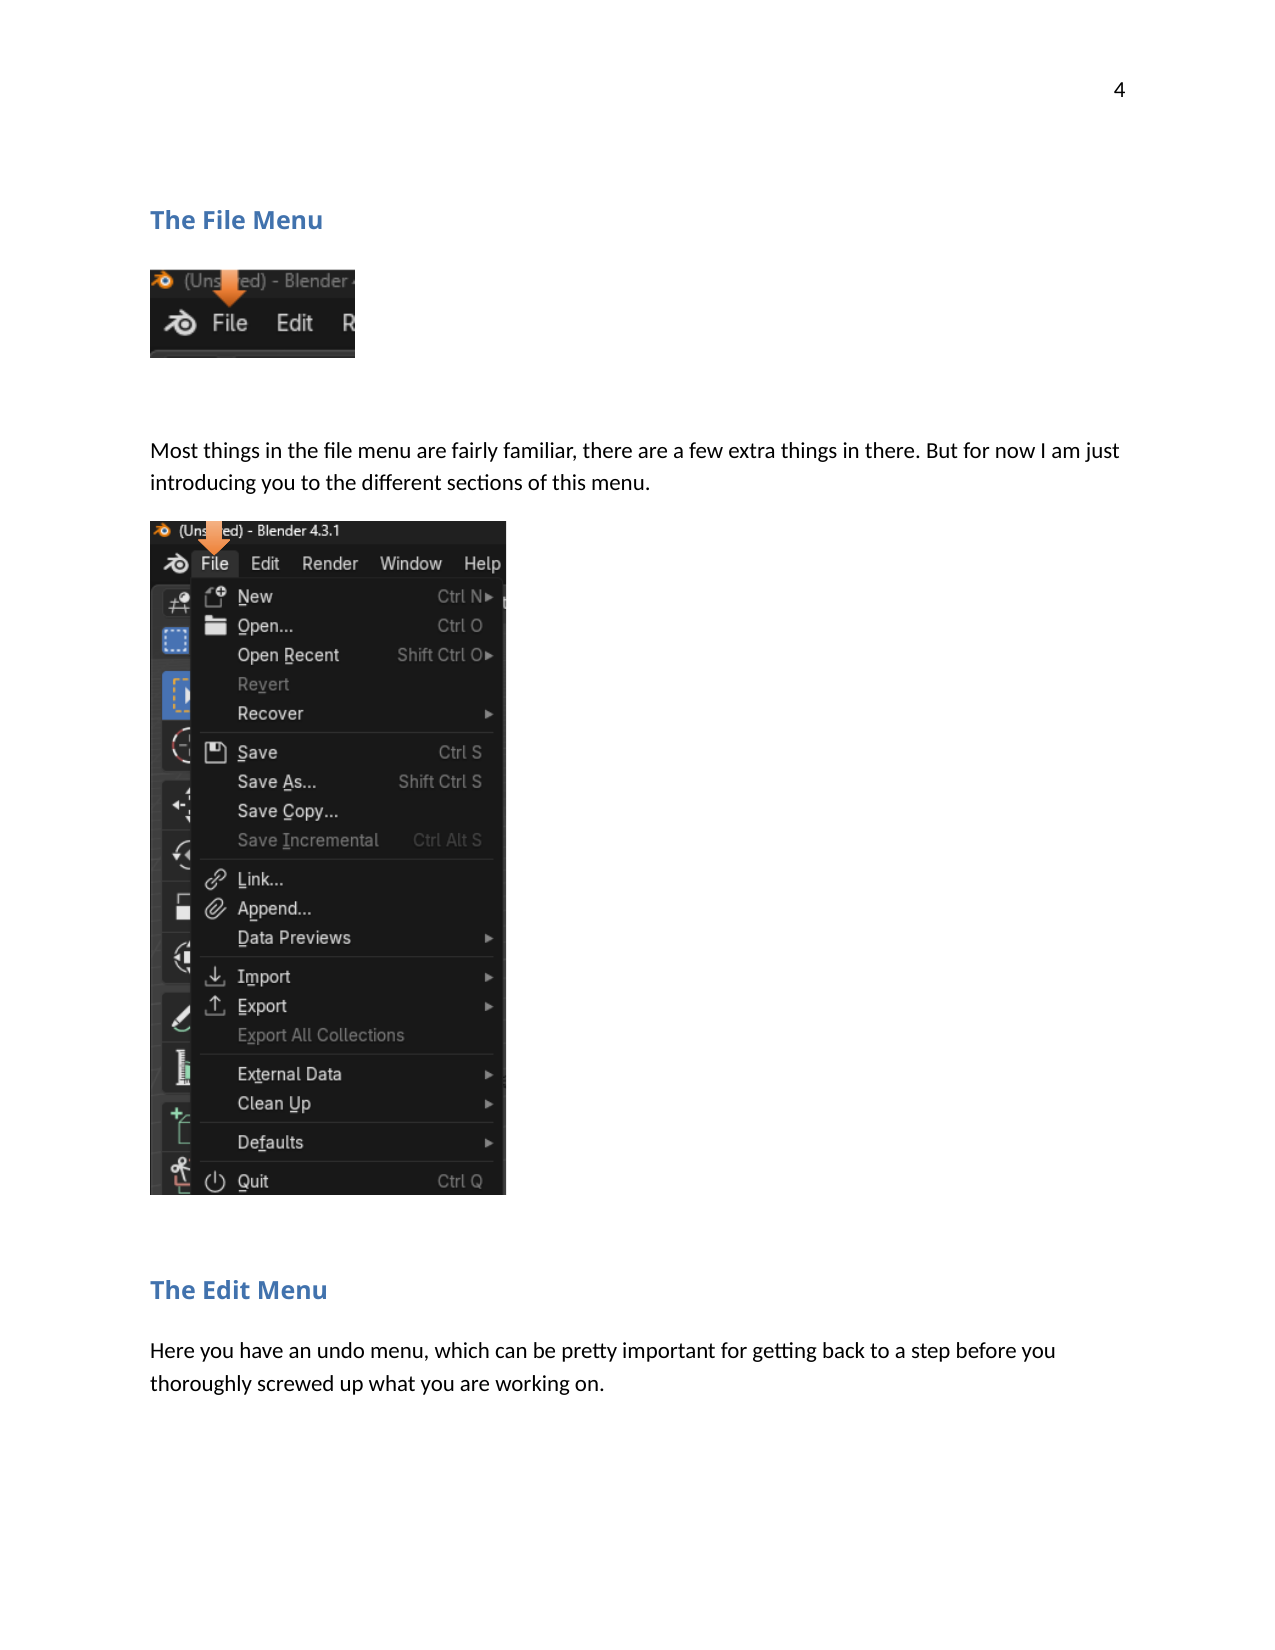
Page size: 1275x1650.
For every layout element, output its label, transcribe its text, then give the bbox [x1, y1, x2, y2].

text Most things in the file menu are fairly familiar, there are a few extra things in there. But for now I am just introducing you to the different sections of this menu. [150, 436, 1125, 496]
subtitle The File Menu [150, 203, 1125, 237]
picture [150, 267, 355, 358]
subtitle The Edit Menu [150, 1272, 1125, 1307]
text Here you have an undo menu, which can be pretty important for getting back to a step before you thoroughly screwed up what you are working on. [150, 1337, 1125, 1397]
picture [150, 521, 507, 1195]
